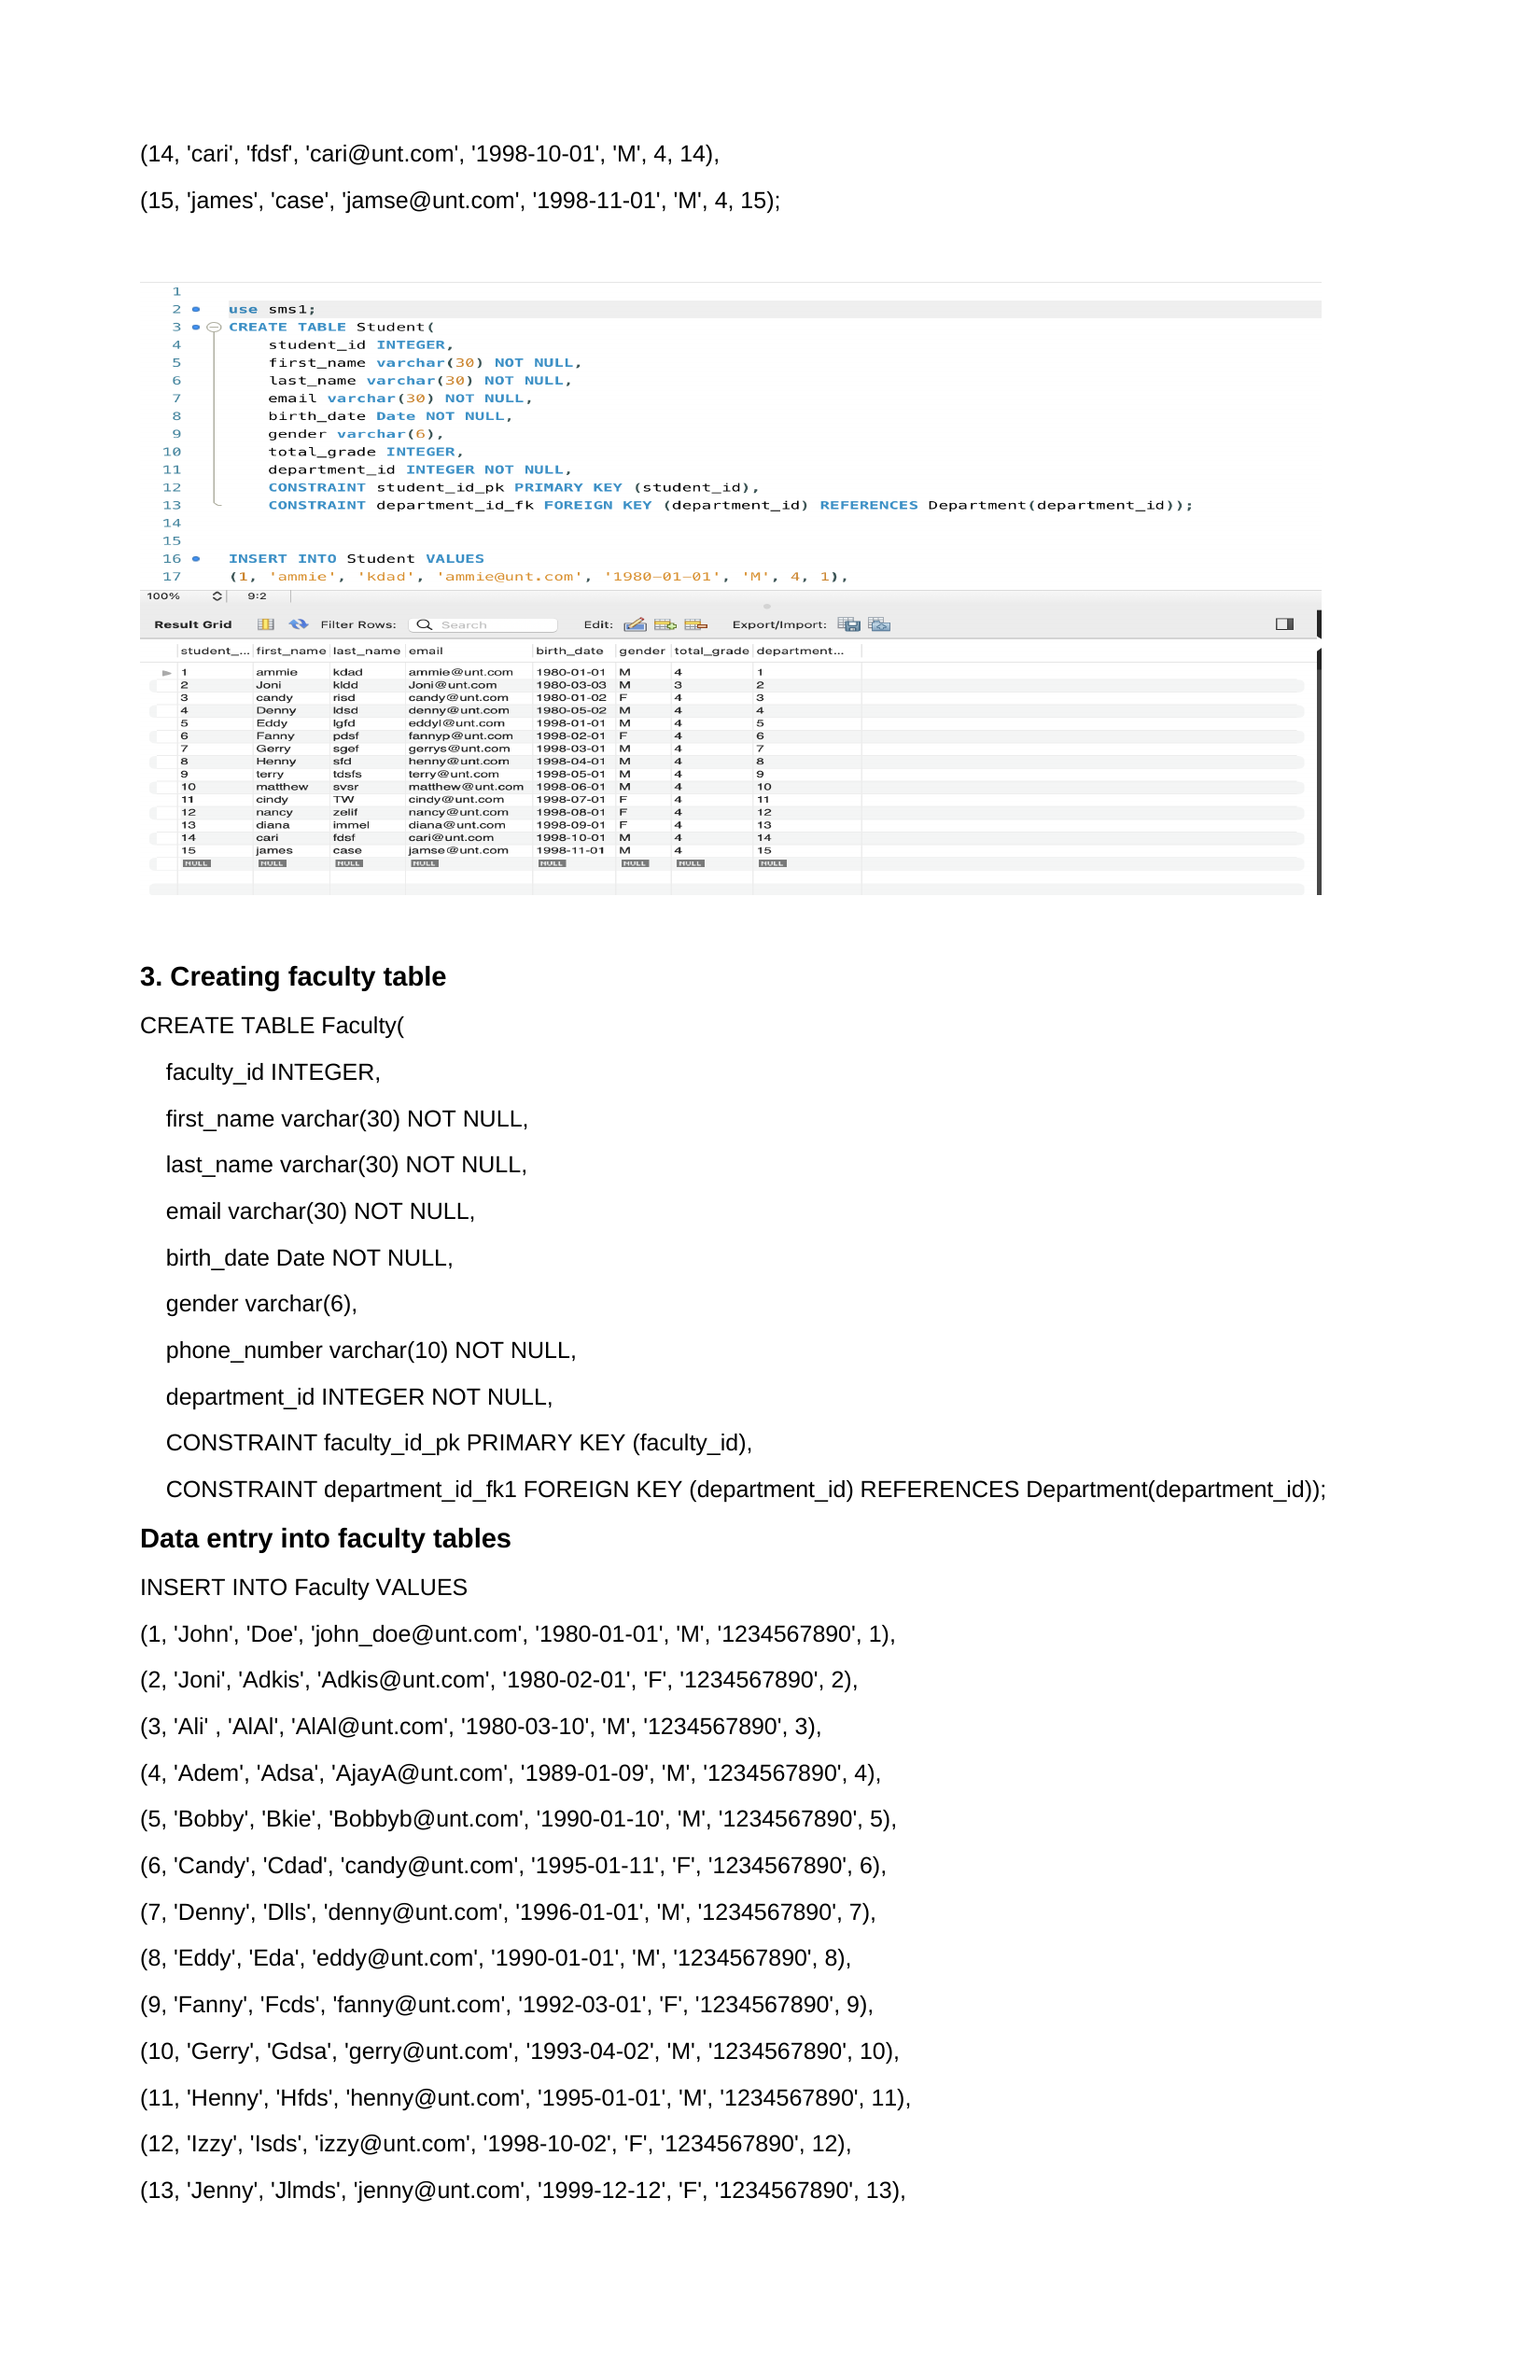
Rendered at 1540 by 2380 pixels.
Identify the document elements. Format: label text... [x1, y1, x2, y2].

text (4, 'Adem', 'Adsa', 'AjayA@unt.com', '1989-01-09', 'M', '1234567890', 4), [140, 1759, 1400, 1785]
text (7, 'Denny', 'Dlls', 'denny@unt.com', '1996-01-01', 'M', '1234567890', 7), [140, 1898, 1400, 1925]
text email varchar(30) NOT NULL, [140, 1197, 1400, 1225]
text (14, 'cari', 'fdsf', 'cari@unt.com', '1998-10-01', 'M', 4, 14), [140, 140, 1400, 167]
text (1, 'John', 'Doe', 'john_doe@unt.com', '1980-01-01', 'M', '1234567890', 1), [140, 1620, 1400, 1646]
text (15, 'james', 'case', 'jamse@unt.com', '1998-11-01', 'M', 4, 15); [140, 187, 1400, 213]
text INSERT INTO Faculty VALUES [140, 1574, 1400, 1601]
text phone_number varchar(10) NOT NULL, [140, 1337, 1400, 1364]
text (3, 'Ali' , 'AlAl', 'AlAl@unt.com', '1980-03-10', 'M', '1234567890', 3), [140, 1713, 1400, 1740]
picture [140, 279, 1322, 895]
text CONSTRAINT faculty_id_pk PRIMARY KEY (faculty_id), [140, 1429, 1400, 1456]
text (11, 'Henny', 'Hfds', 'henny@unt.com', '1995-01-01', 'M', '1234567890', 11), [140, 2083, 1400, 2110]
text (6, 'Candy', 'Cdad', 'candy@unt.com', '1995-01-11', 'F', '1234567890', 6), [140, 1852, 1400, 1879]
text CREATE TABLE Faculty( [140, 1012, 1400, 1039]
text department_id INTEGER NOT NULL, [140, 1383, 1400, 1409]
text (8, 'Eddy', 'Eda', 'eddy@unt.com', '1990-01-01', 'M', '1234567890', 8), [140, 1944, 1400, 1971]
text birth_date Date NOT NULL, [140, 1244, 1400, 1270]
text (9, 'Fanny', 'Fcds', 'fanny@unt.com', '1992-03-01', 'F', '1234567890', 9), [140, 1991, 1400, 2018]
text first_name varchar(30) NOT NULL, [140, 1104, 1400, 1131]
text (13, 'Jenny', 'Jlmds', 'jenny@unt.com', '1999-12-12', 'F', '1234567890', 13), [140, 2177, 1400, 2204]
text faculty_id INTEGER, [140, 1058, 1400, 1085]
text CONSTRAINT department_id_fk1 FOREIGN KEY (department_id) REFERENCES Department(department_id)); [140, 1476, 1400, 1503]
text (10, 'Gerry', 'Gdsa', 'gerry@unt.com', '1993-04-02', 'M', '1234567890', 10), [140, 2037, 1400, 2065]
text gender varchar(6), [140, 1290, 1400, 1317]
text 3. Creating faculty table [140, 960, 1400, 991]
text (2, 'Joni', 'Adkis', 'Adkis@unt.com', '1980-02-01', 'F', '1234567890', 2), [140, 1666, 1400, 1693]
text Data entry into faculty tables [140, 1522, 1400, 1553]
text (12, 'Izzy', 'Isds', 'izzy@unt.com', '1998-10-02', 'F', '1234567890', 12), [140, 2130, 1400, 2157]
text last_name varchar(30) NOT NULL, [140, 1151, 1400, 1178]
text (5, 'Bobby', 'Bkie', 'Bobbyb@unt.com', '1990-01-10', 'M', '1234567890', 5), [140, 1805, 1400, 1832]
